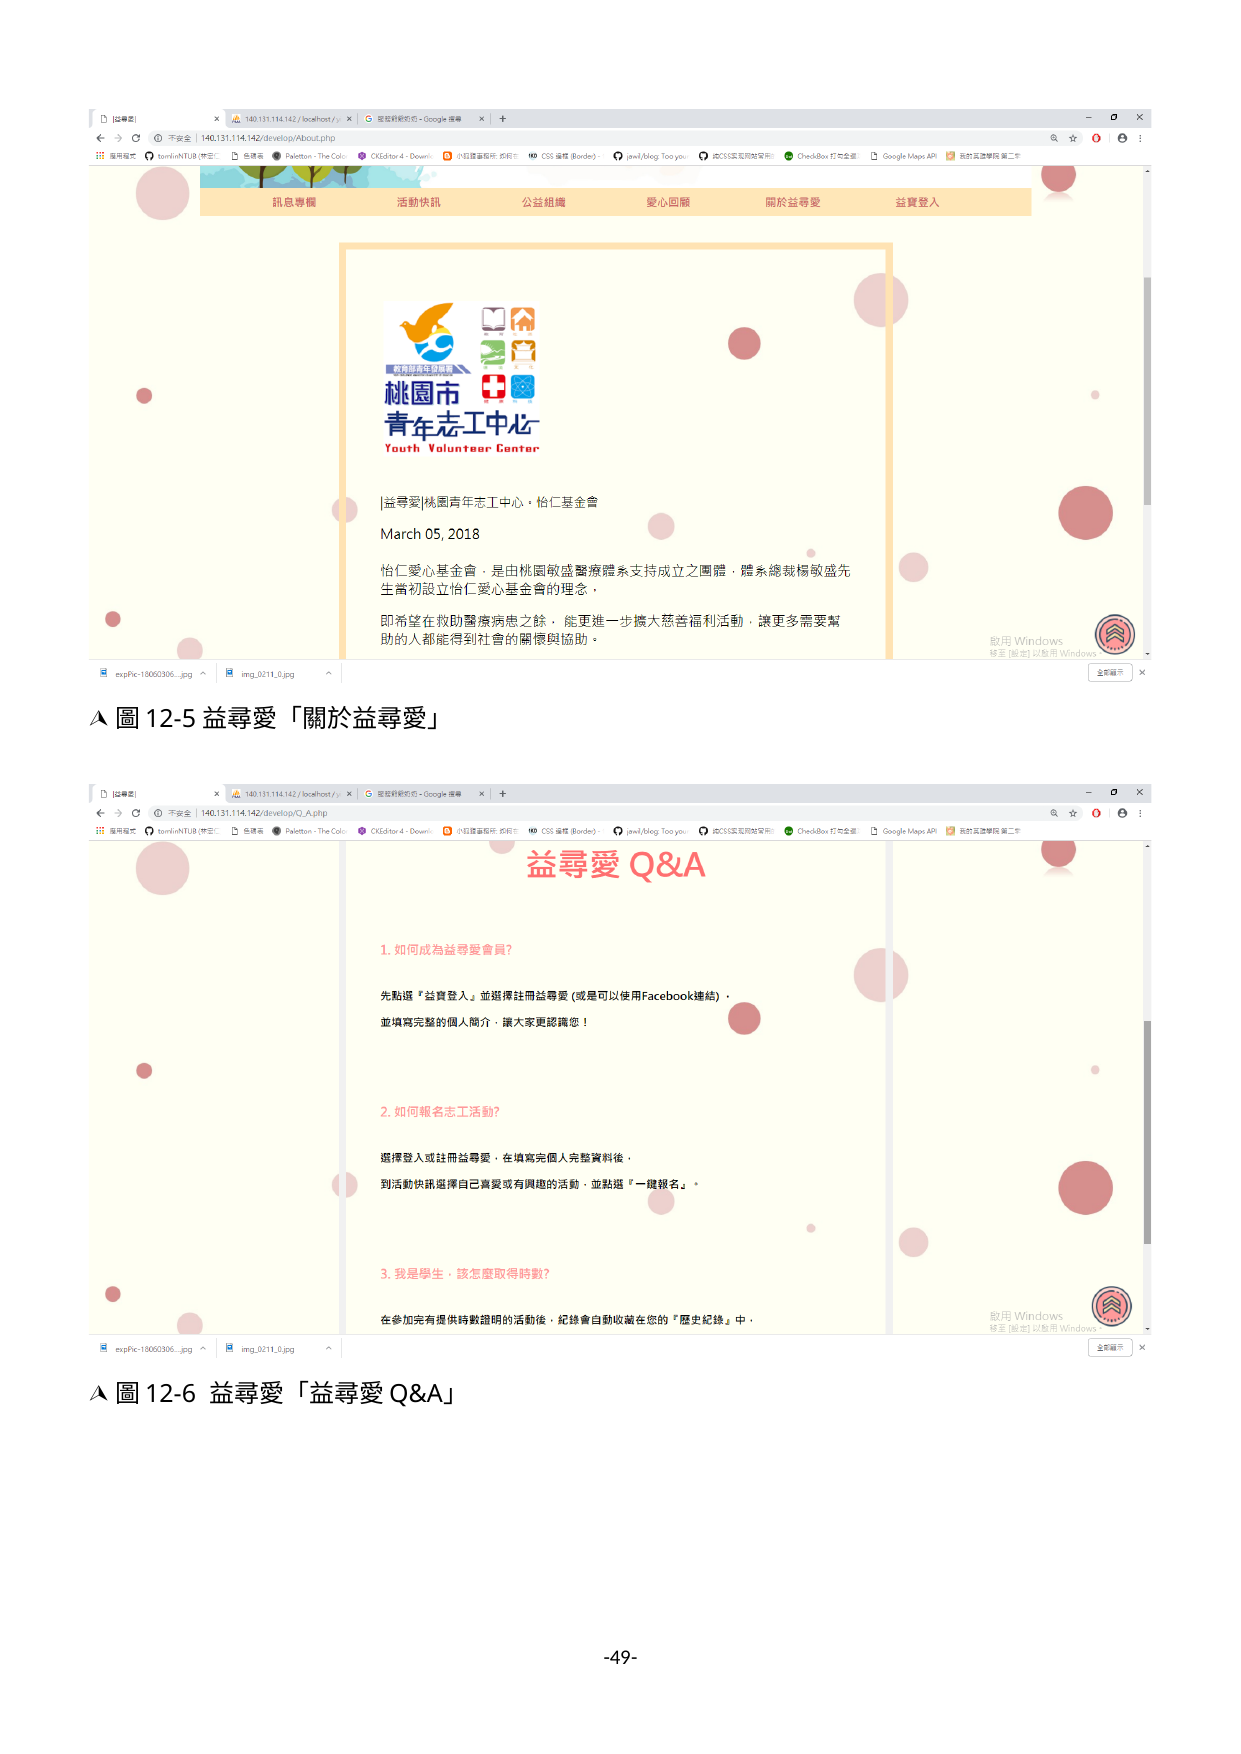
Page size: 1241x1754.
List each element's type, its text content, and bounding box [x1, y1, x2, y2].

picture [88, 784, 1152, 1361]
picture [88, 109, 1152, 686]
text 圖12-5 益尋愛「關於益尋愛」 [89, 698, 1152, 735]
text 圖12-6 益尋愛「益尋愛Q&A」 [89, 1373, 1152, 1410]
